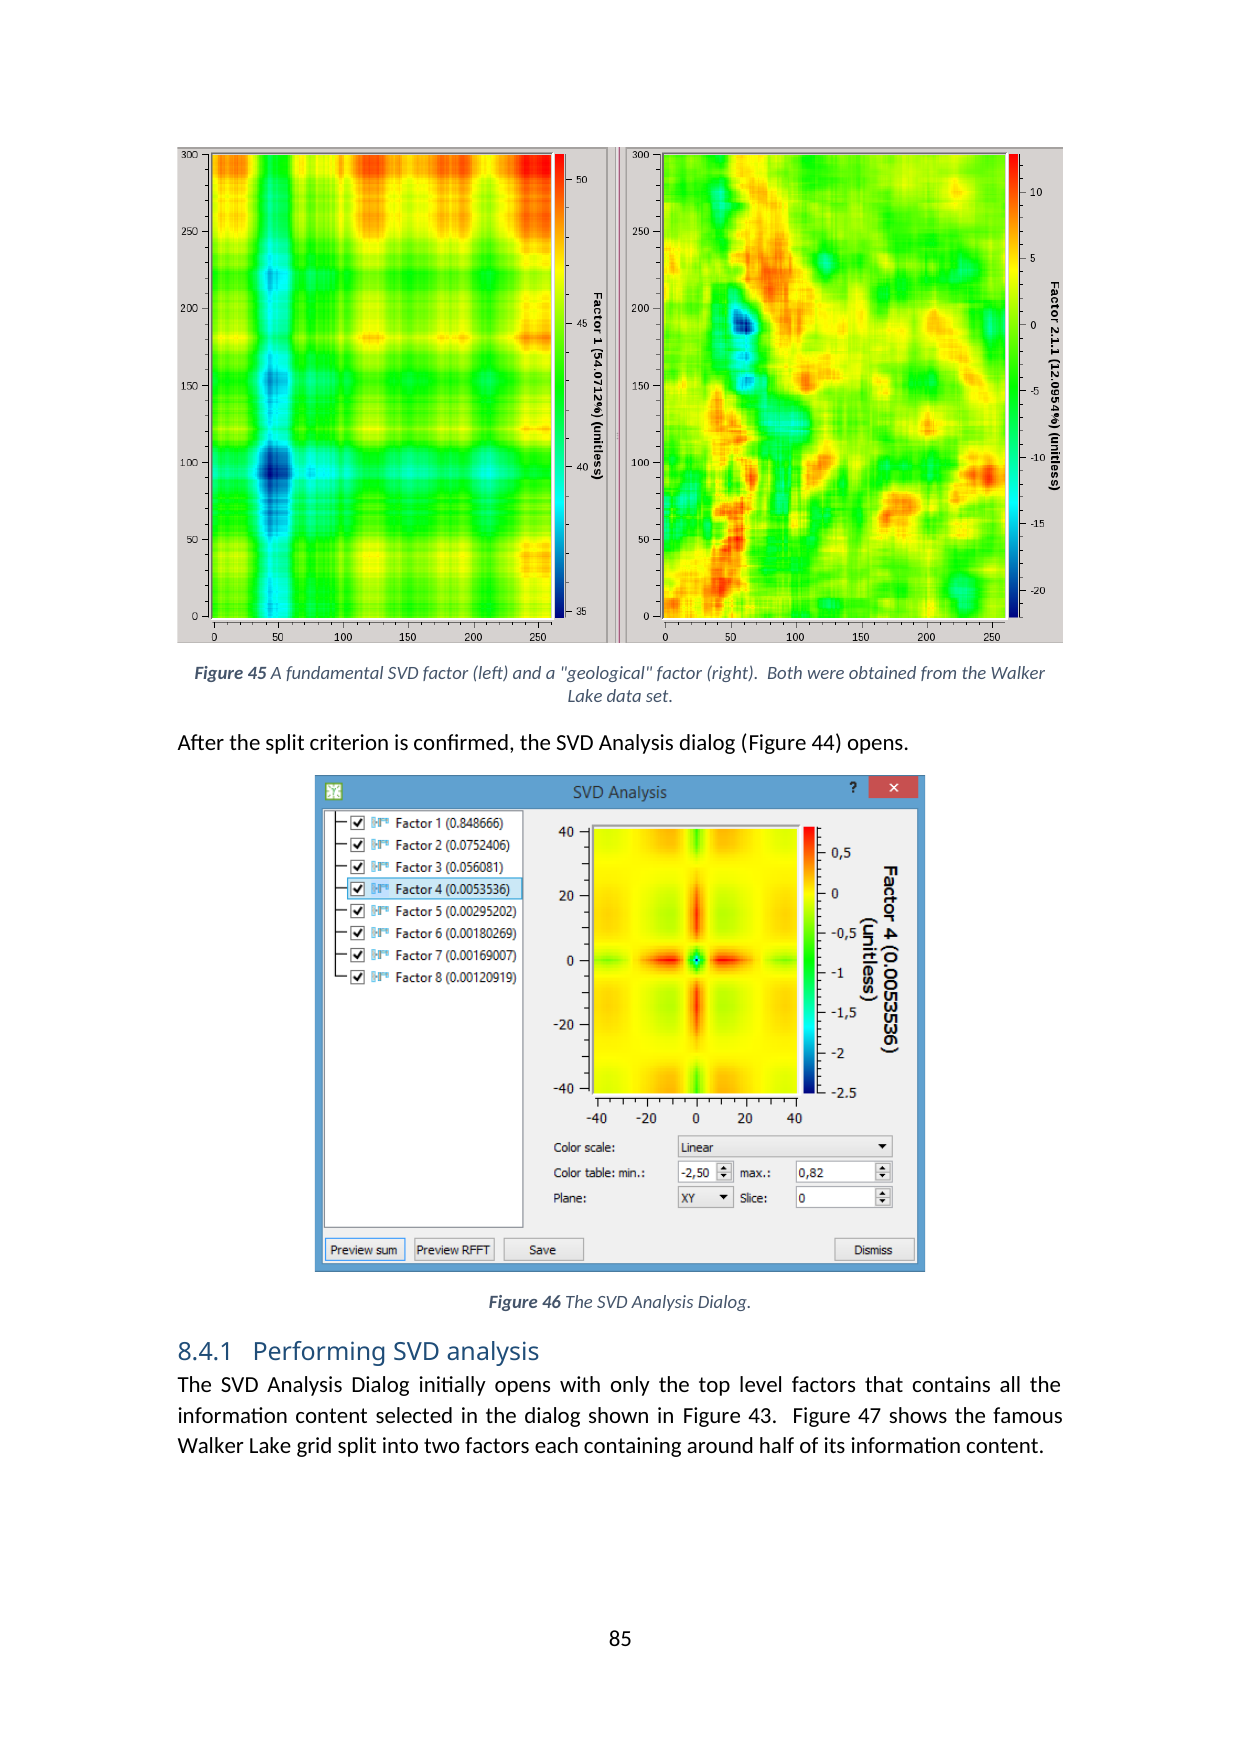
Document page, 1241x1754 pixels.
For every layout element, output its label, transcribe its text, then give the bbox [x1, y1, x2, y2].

text The SVD Analysis Dialog initially opens with only the top level factors that contains all the information content selected in the dialog shown in Figure 42. Figure 46 shows the famous Walker Lake grid split into two factors each containing around half of its information content. [177, 1371, 1063, 1459]
text After the split criterion is confirmed, the SVD Analysis dialog (Figure 43) opens. [177, 728, 1063, 756]
text Figure 45 A fundamental SVD factor (left) and a "geological" factor (right). Both were obtained from the Walker Lake data set. [177, 662, 1063, 707]
picture [314, 775, 926, 1272]
text Figure 46 The SVD Analysis Dialog. [177, 1290, 1063, 1313]
picture [177, 147, 1063, 643]
subtitle Performing SVD analysis [177, 1334, 1063, 1368]
